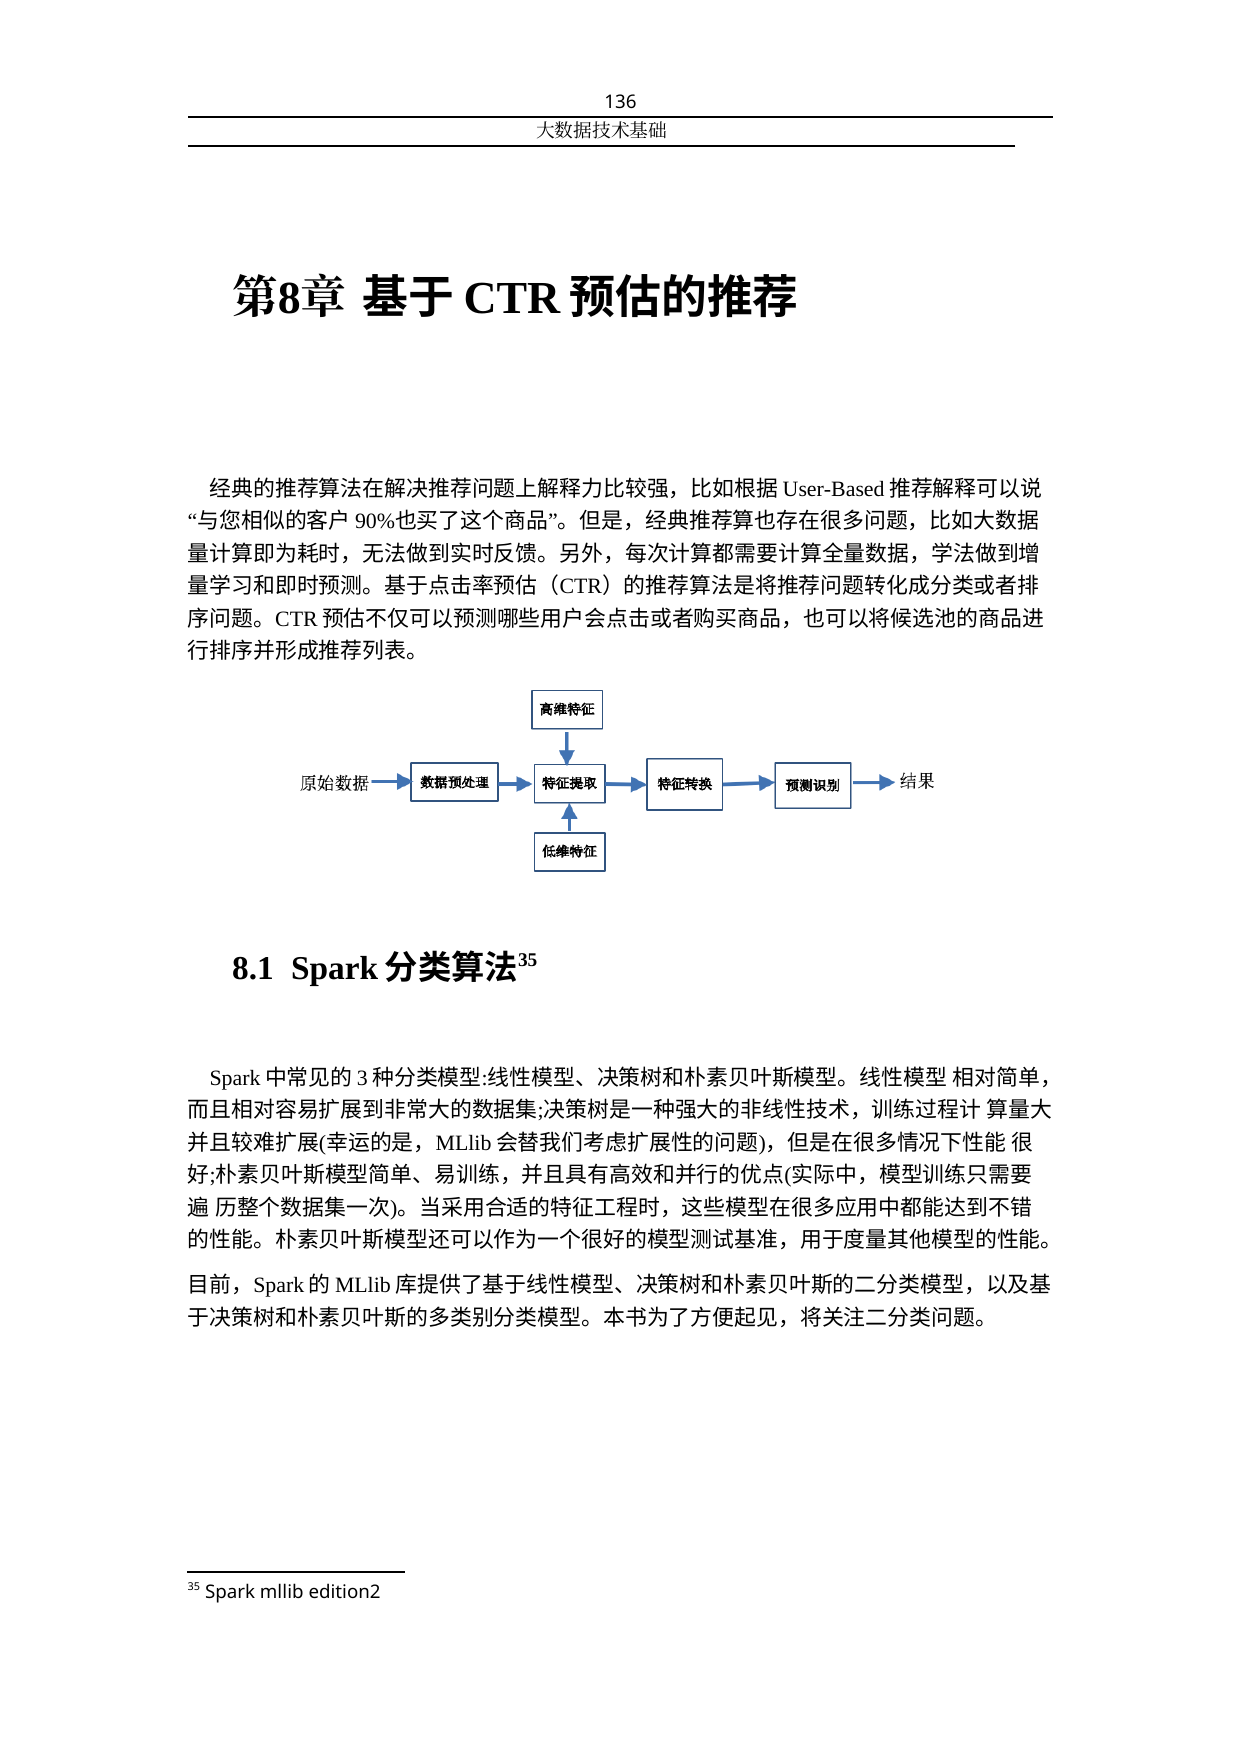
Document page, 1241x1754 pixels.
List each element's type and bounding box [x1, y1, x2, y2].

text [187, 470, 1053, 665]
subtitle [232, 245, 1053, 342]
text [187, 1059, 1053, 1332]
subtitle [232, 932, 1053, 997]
picture [294, 677, 946, 882]
